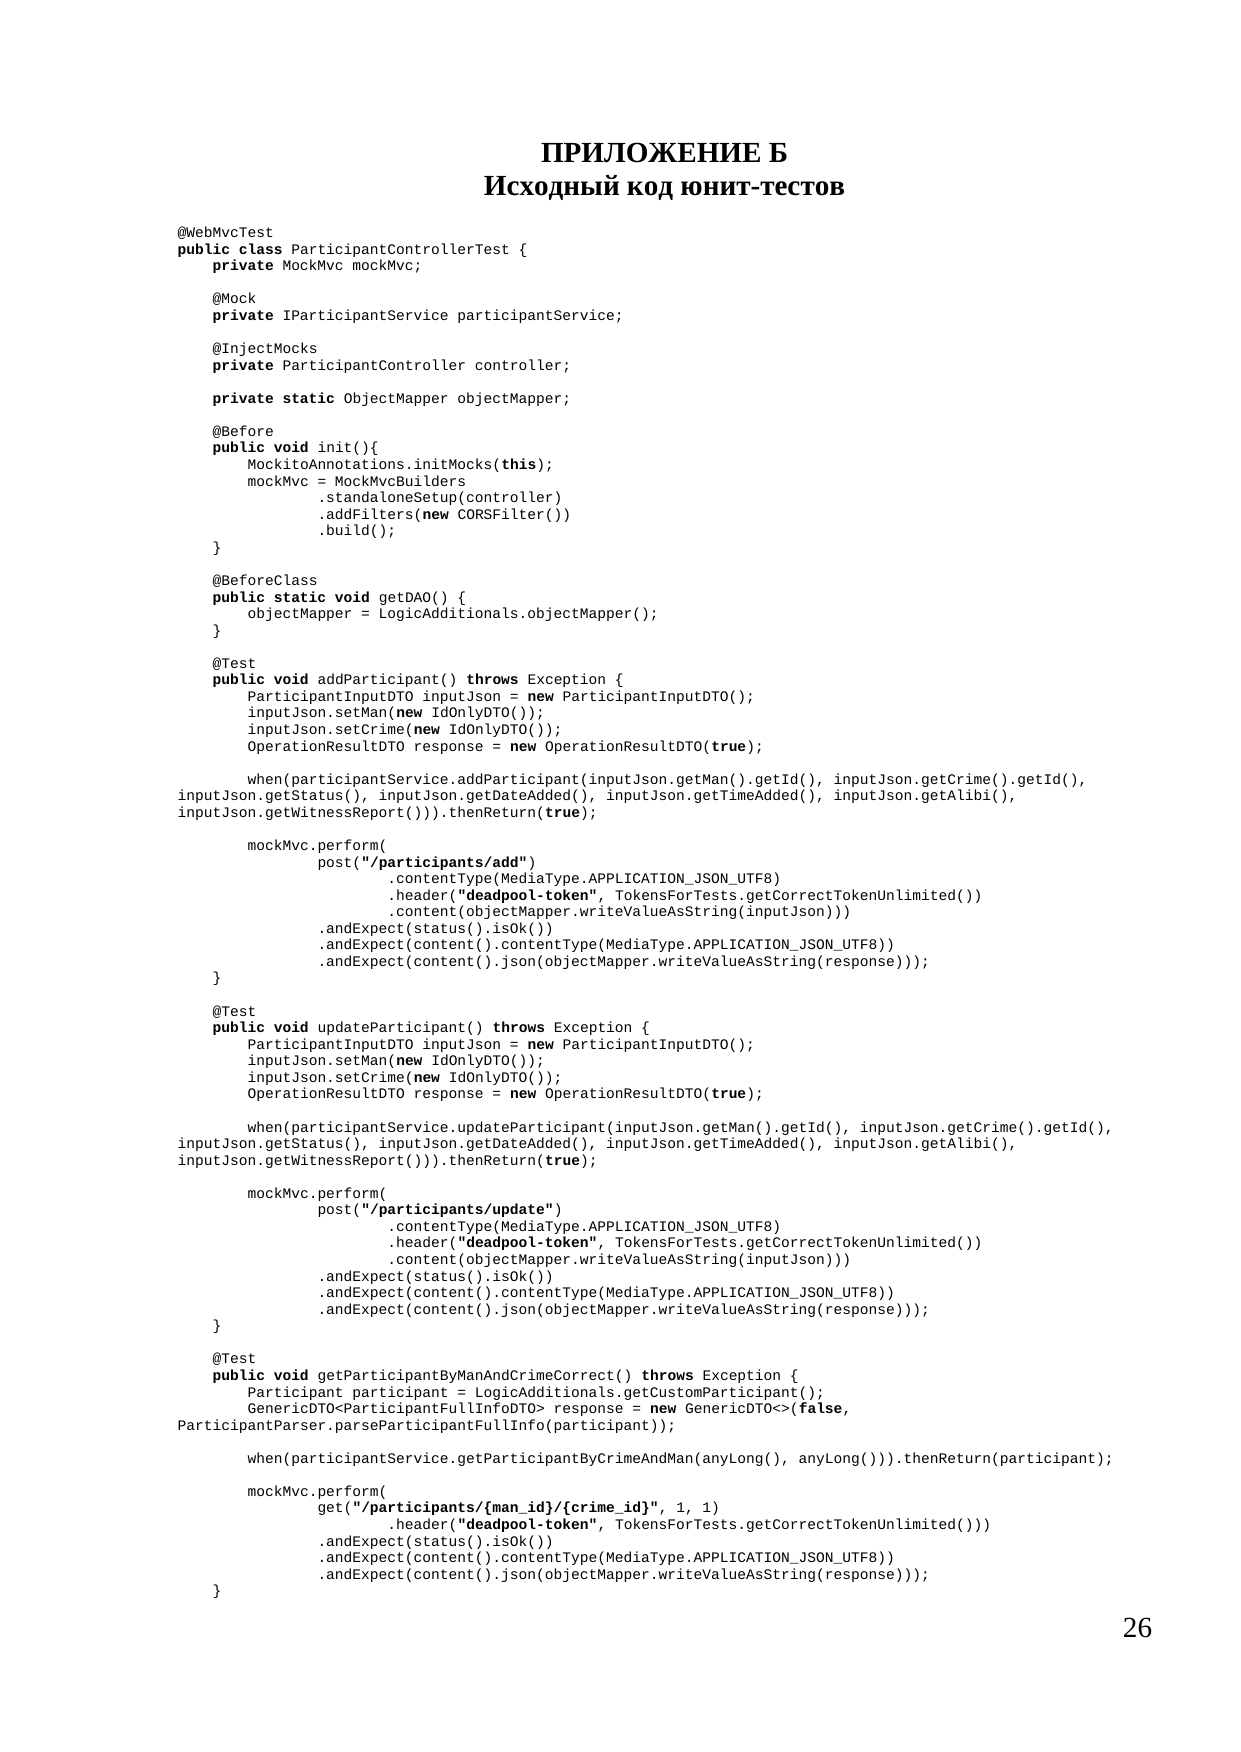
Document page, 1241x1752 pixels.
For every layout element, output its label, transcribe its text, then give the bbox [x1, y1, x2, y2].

text ПРИЛОЖЕНИЕ Б [177, 135, 1152, 168]
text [177, 225, 1152, 1600]
text Исходный код юнит-тестов [177, 168, 1152, 202]
